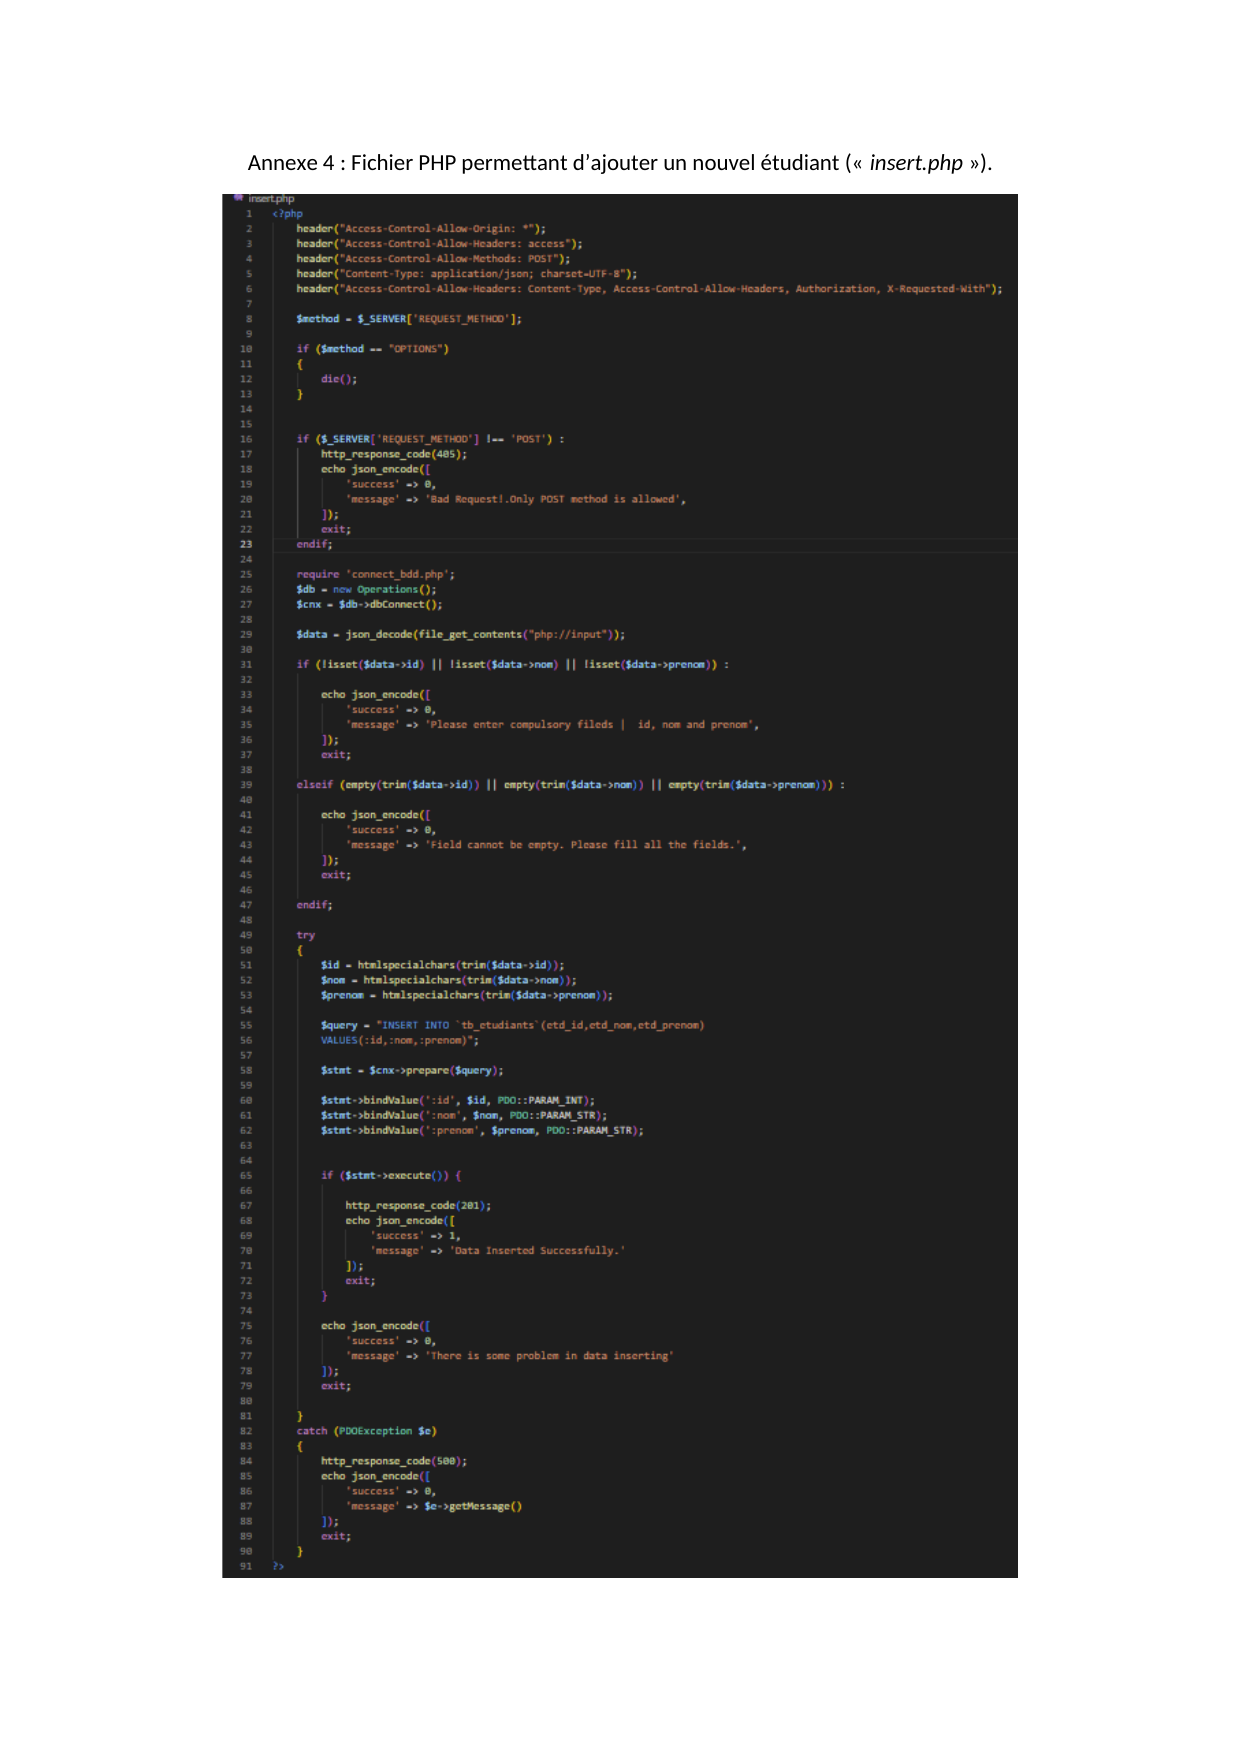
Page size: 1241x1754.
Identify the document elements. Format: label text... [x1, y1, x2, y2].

picture [222, 194, 1018, 1578]
text Annexe 4 : Fichier PHP permettant d’ajouter un nouvel étudiant (« insert.php »). [148, 148, 1093, 176]
